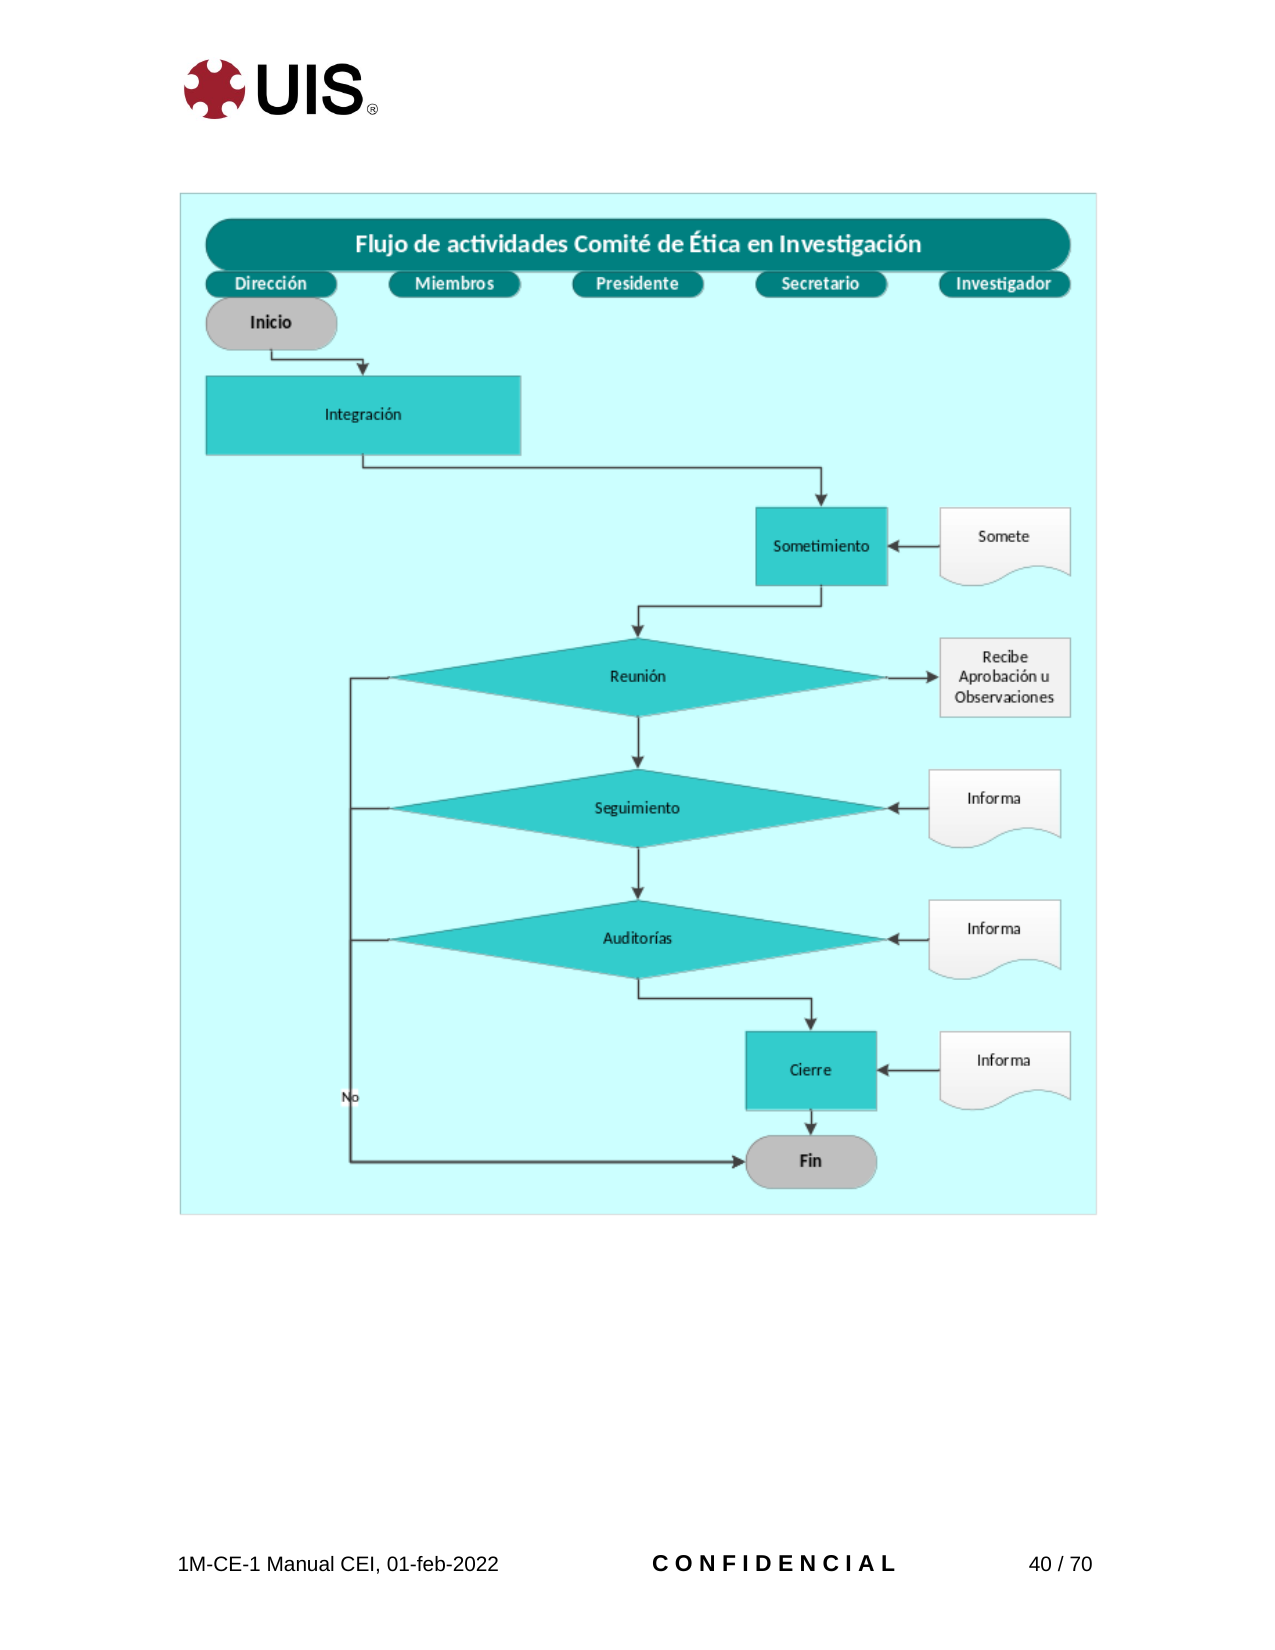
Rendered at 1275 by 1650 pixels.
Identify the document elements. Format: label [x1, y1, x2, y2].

picture [182, 57, 380, 121]
